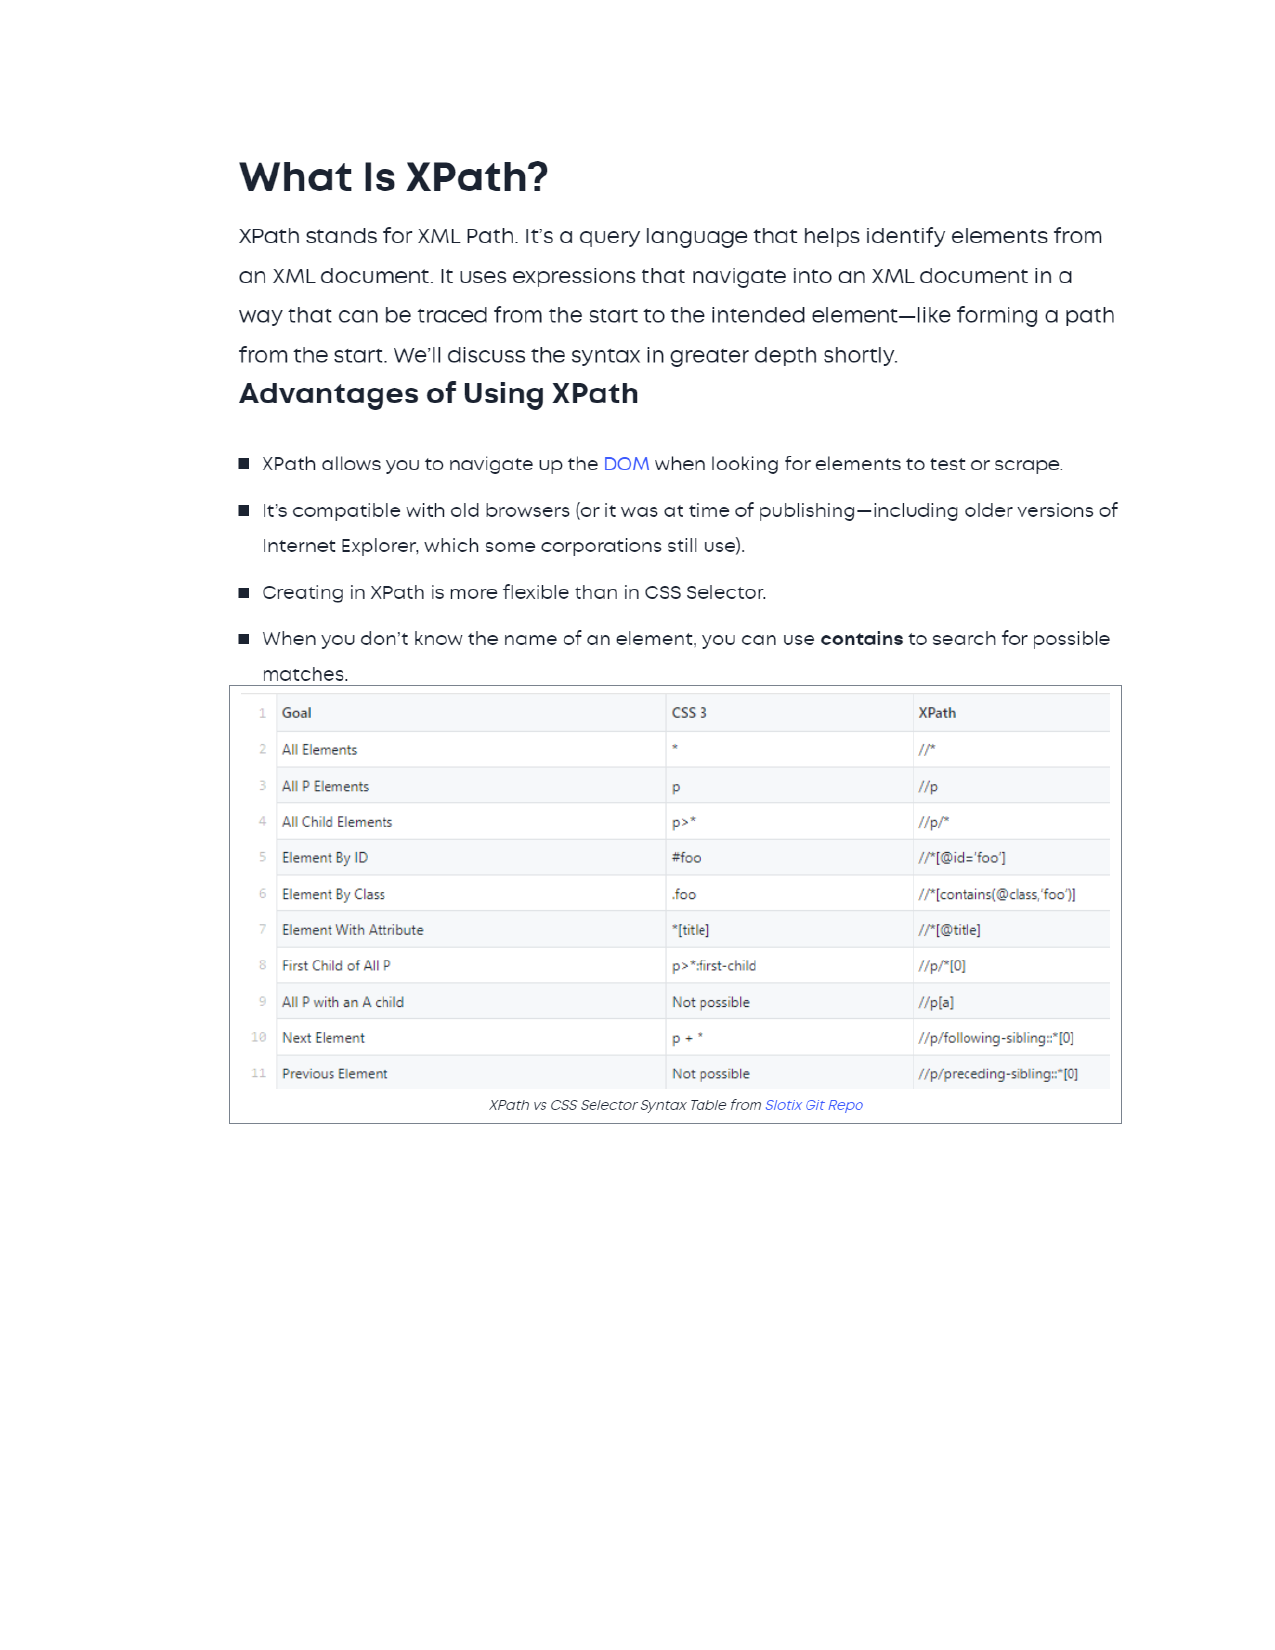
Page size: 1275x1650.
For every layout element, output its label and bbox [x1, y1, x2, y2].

picture [225, 150, 1125, 683]
picture [225, 684, 1125, 1126]
